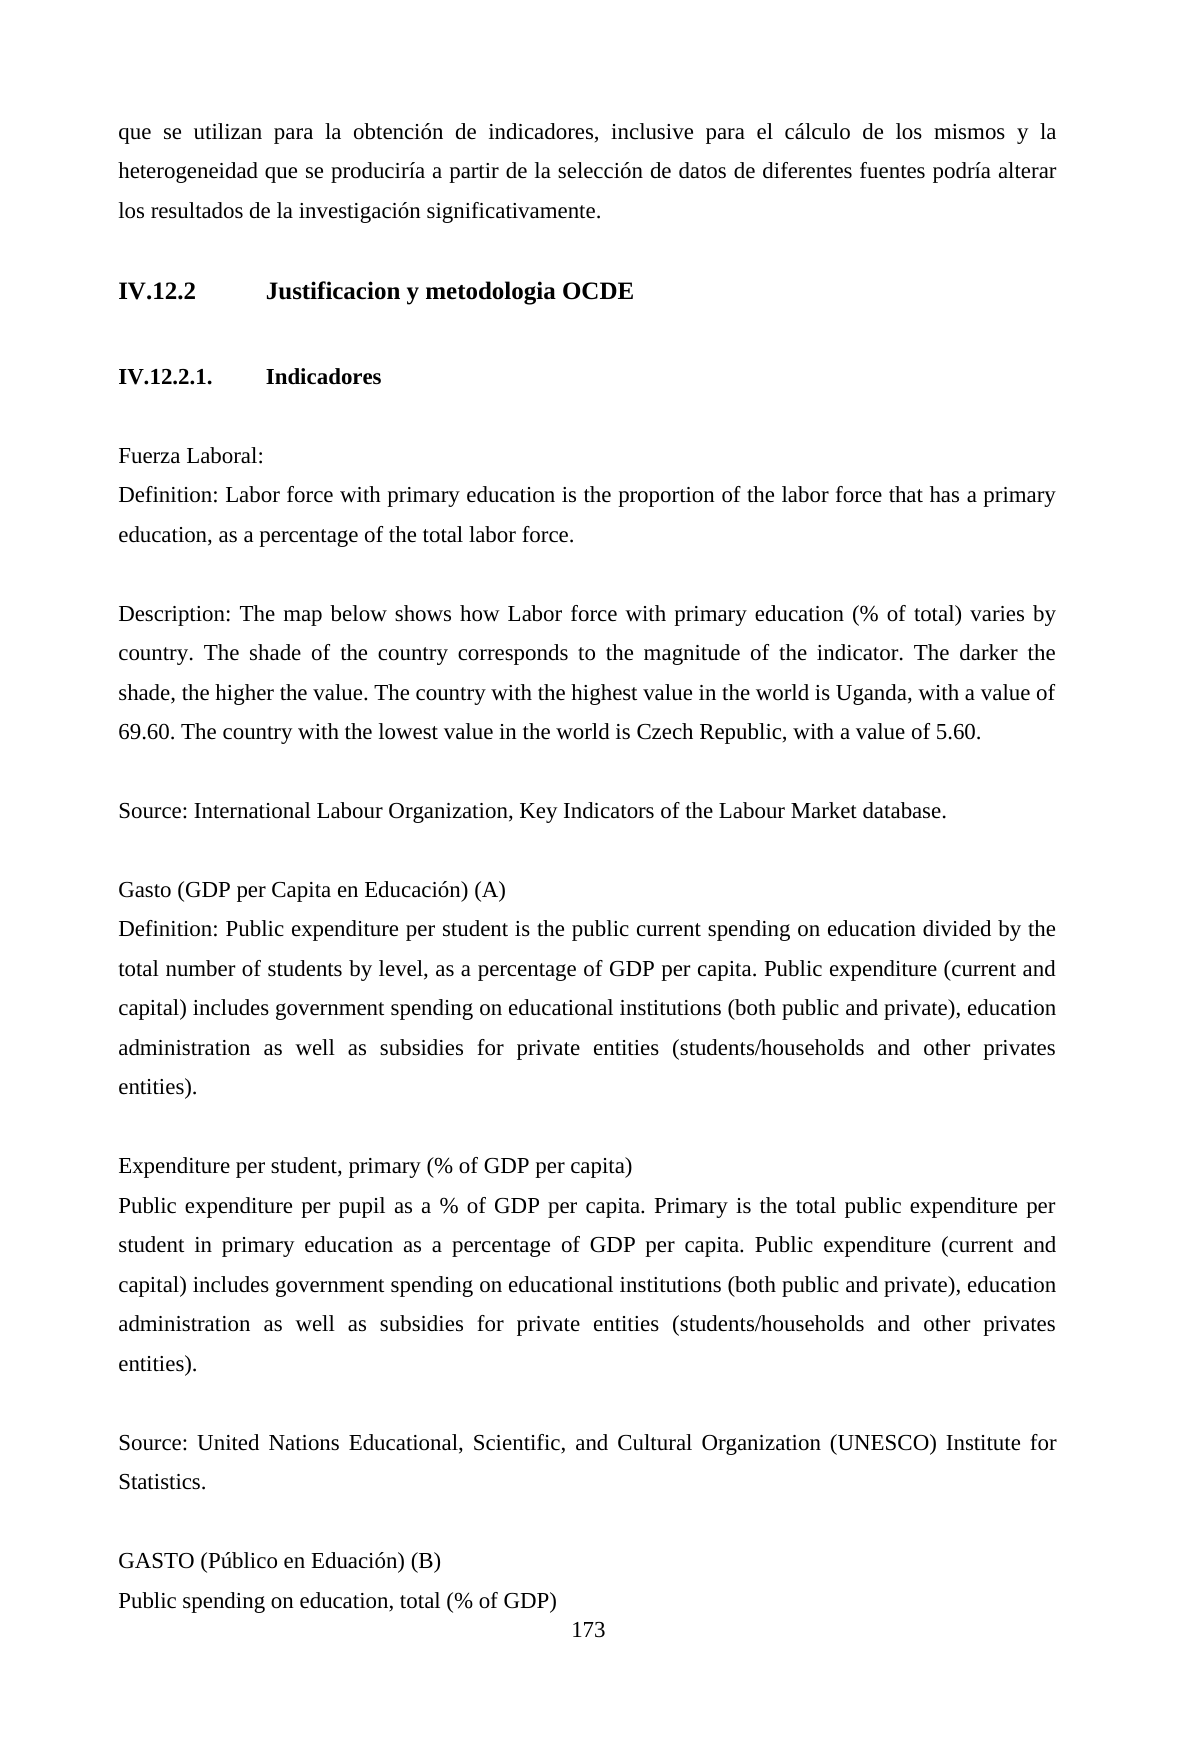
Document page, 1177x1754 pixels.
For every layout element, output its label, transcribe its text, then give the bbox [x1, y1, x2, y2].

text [118, 118, 1058, 223]
text Expenditure per student, primary (% of GDP per capita) [118, 1152, 1058, 1179]
text Fuerza Laboral: [118, 442, 1058, 468]
text Definition: Public expenditure per student is the public current spending on education divided by the total number of students by level, as a percentage of GDP per capita. Public expenditure (current and capital) includes government spending on educational institutions (both public and private), education administration as well as subsidies for private entities (students/households and other privates entities). [118, 916, 1058, 1100]
text Definition: Labor force with primary education is the proportion of the labor force that has a primary education, as a percentage of the total labor force. [118, 481, 1058, 547]
text Gasto (GDP per Capita en Educación) (A) [118, 876, 1058, 902]
text Source: International Labour Organization, Key Indicators of the Labour Market database. [118, 797, 1058, 823]
text GASTO (Público en Eduación) (B) [118, 1547, 1058, 1573]
text Source: United Nations Educational, Scientific, and Cultural Organization (UNESCO) Institute for Statistics. [118, 1429, 1058, 1494]
text Public expenditure per pupil as a % of GDP per capita. Primary is the total public expenditure per student in primary education as a percentage of GDP per capita. Public expenditure (current and capital) includes government spending on educational institutions (both public and private), education administration as well as subsidies for private entities (students/households and other privates entities). [118, 1192, 1058, 1376]
subtitle Justificacion y metodologia OCDE [118, 276, 1058, 305]
text Description: The map below shows how Labor force with primary education (% of total) varies by country. The shade of the country corresponds to the magnitude of the indicator. The darker the shade, the higher the value. The country with the highest value in the world is Uganda, with a value of 69.60. The country with the lowest value in the world is Czech Republic, with a value of 5.60. [118, 600, 1058, 744]
text Public spending on education, total (% of GDP) [118, 1587, 1058, 1613]
subtitle Indicadores [118, 363, 1058, 389]
